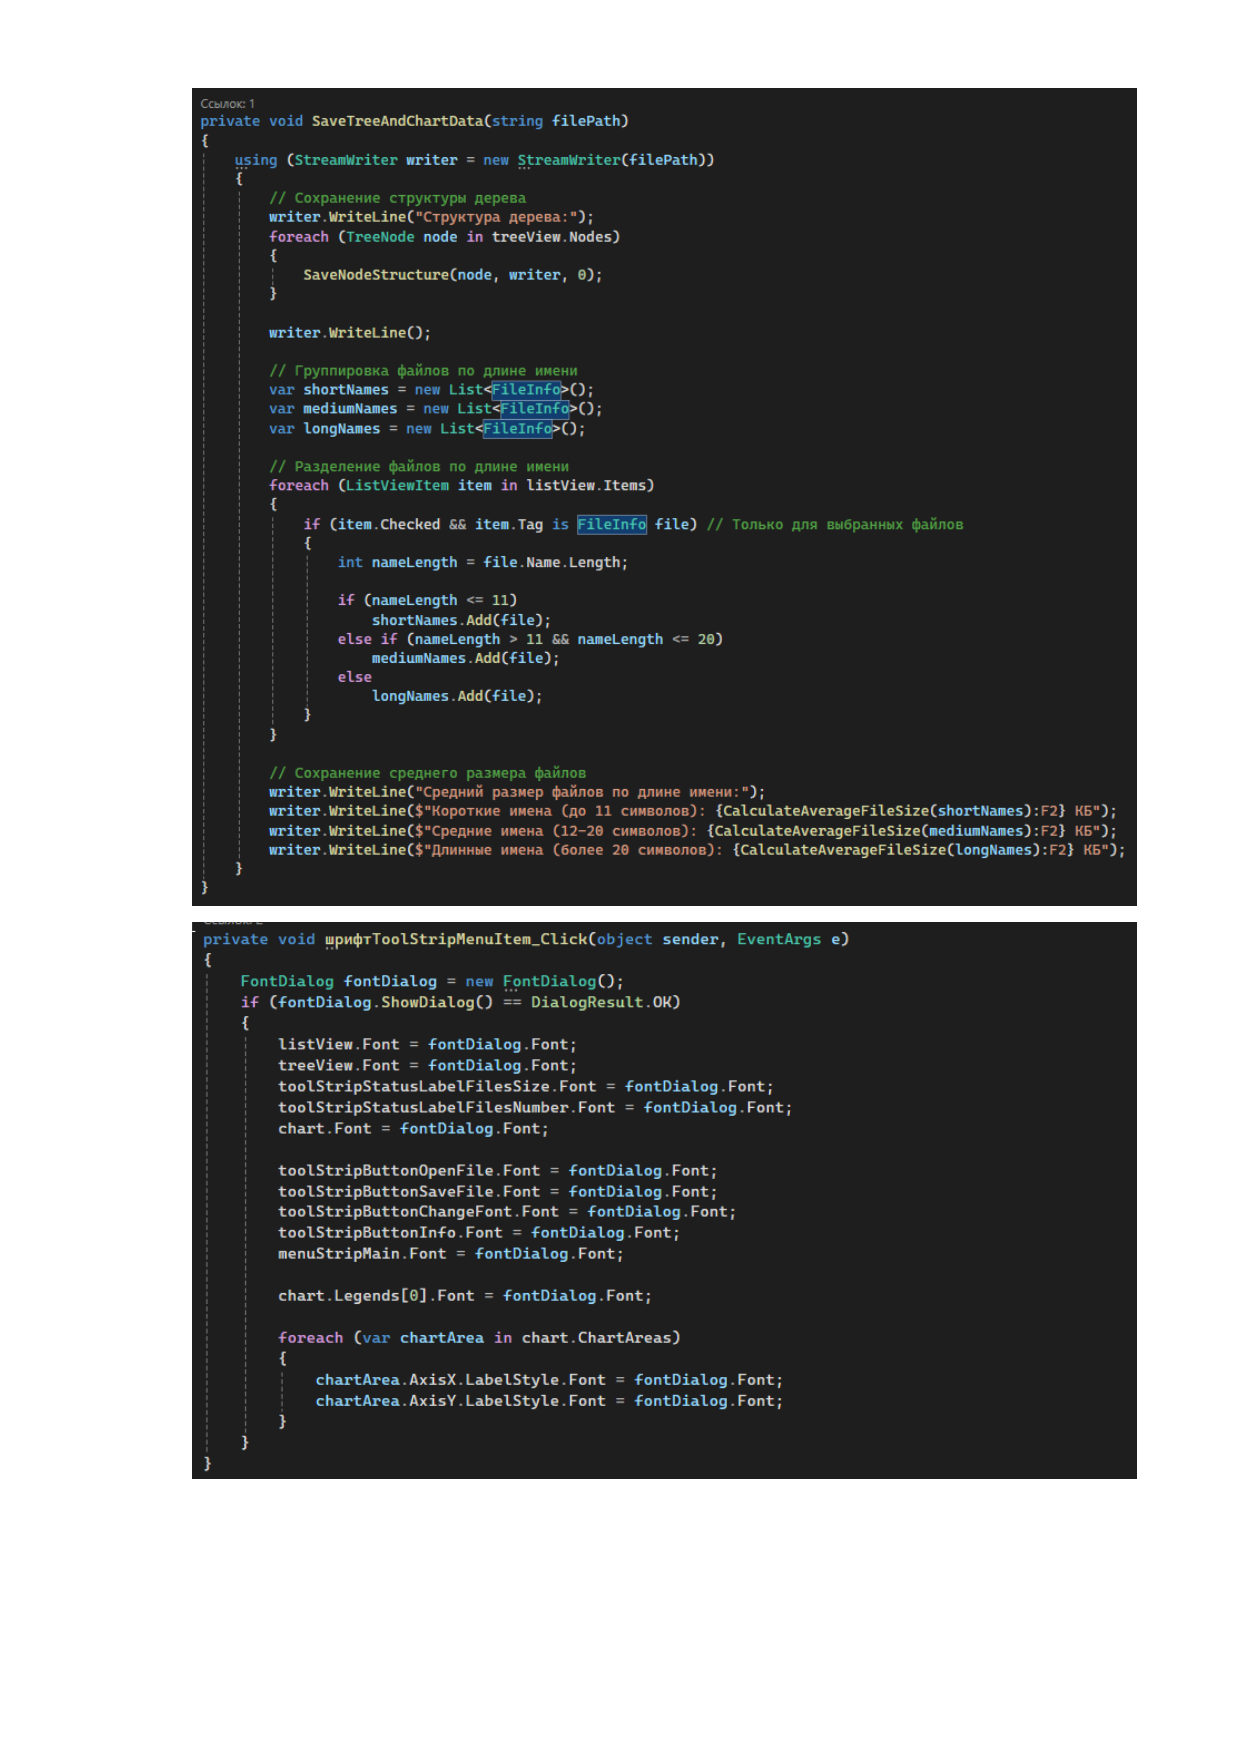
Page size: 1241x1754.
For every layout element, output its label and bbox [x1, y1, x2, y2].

picture [192, 922, 1137, 1479]
picture [192, 88, 1137, 906]
